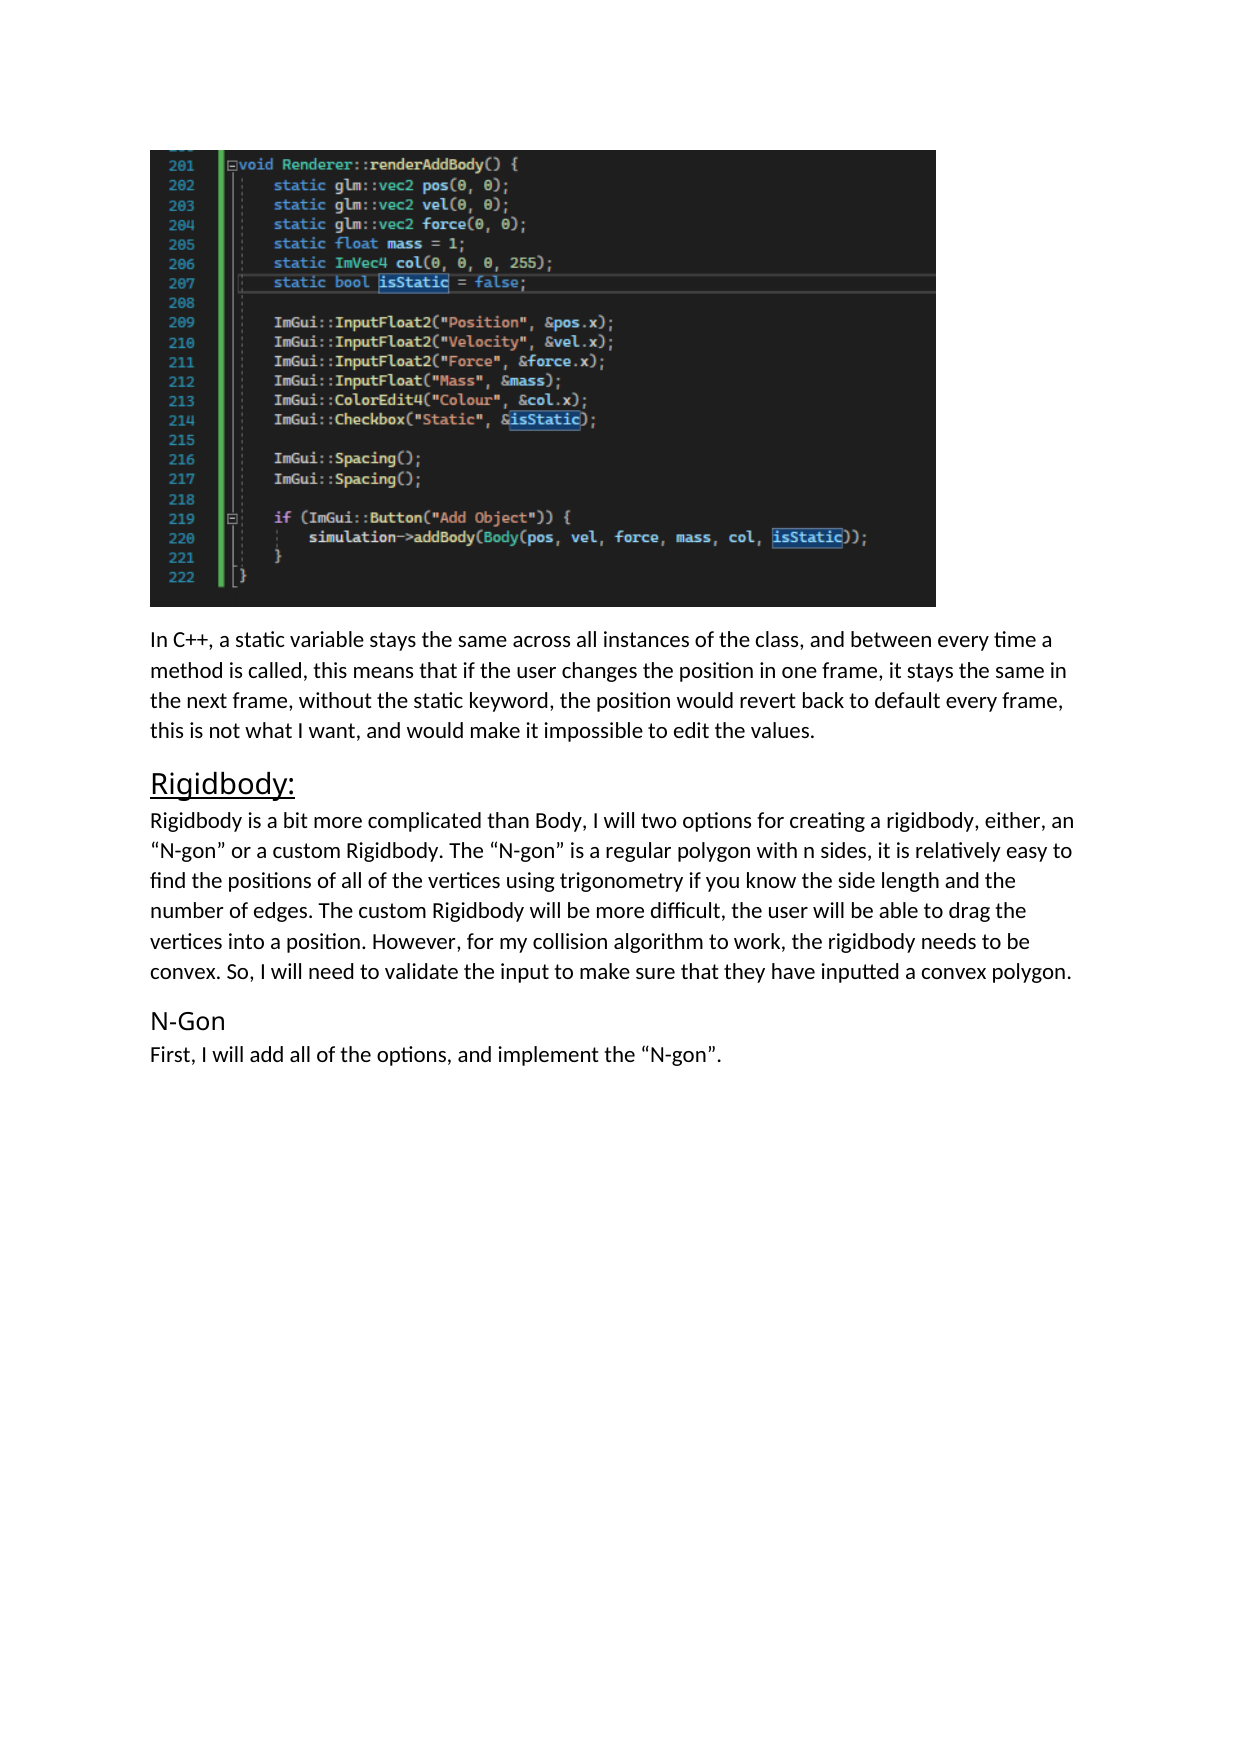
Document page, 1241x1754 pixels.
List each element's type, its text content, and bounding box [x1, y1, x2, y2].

subtitle Rigidbody: [150, 763, 1090, 803]
picture [150, 150, 936, 607]
text In C++, a static variable stays the same across all instances of the class, and between every time a method is called, this means that if the user changes the position in one frame, it stays the same in the next frame, without the static keyword, the position would revert back to default every frame, this is not what I want, and would make it impossible to edit the values. [150, 626, 1090, 744]
text Rigidbody is a bit more complicated than Body, I will two options for creating a rigidbody, either, an “N-gon” or a custom Rigidbody. The “N-gon” is a regular polygon with n sides, it is relatively easy to find the positions of all of the vertices using trigonometry if you know the side length and the number of edges. The custom Rigidbody will be more difficult, the user will be able to drag the vertices into a position. However, for my collision algorithm to work, the rigidbody needs to be convex. So, I will need to validate the input to make sure that they have inputted a convex polygon. [150, 806, 1090, 985]
text First, I will add all of the options, and implement the “N-gon”. [150, 1041, 1090, 1069]
subtitle N-Gon [150, 1004, 1090, 1038]
